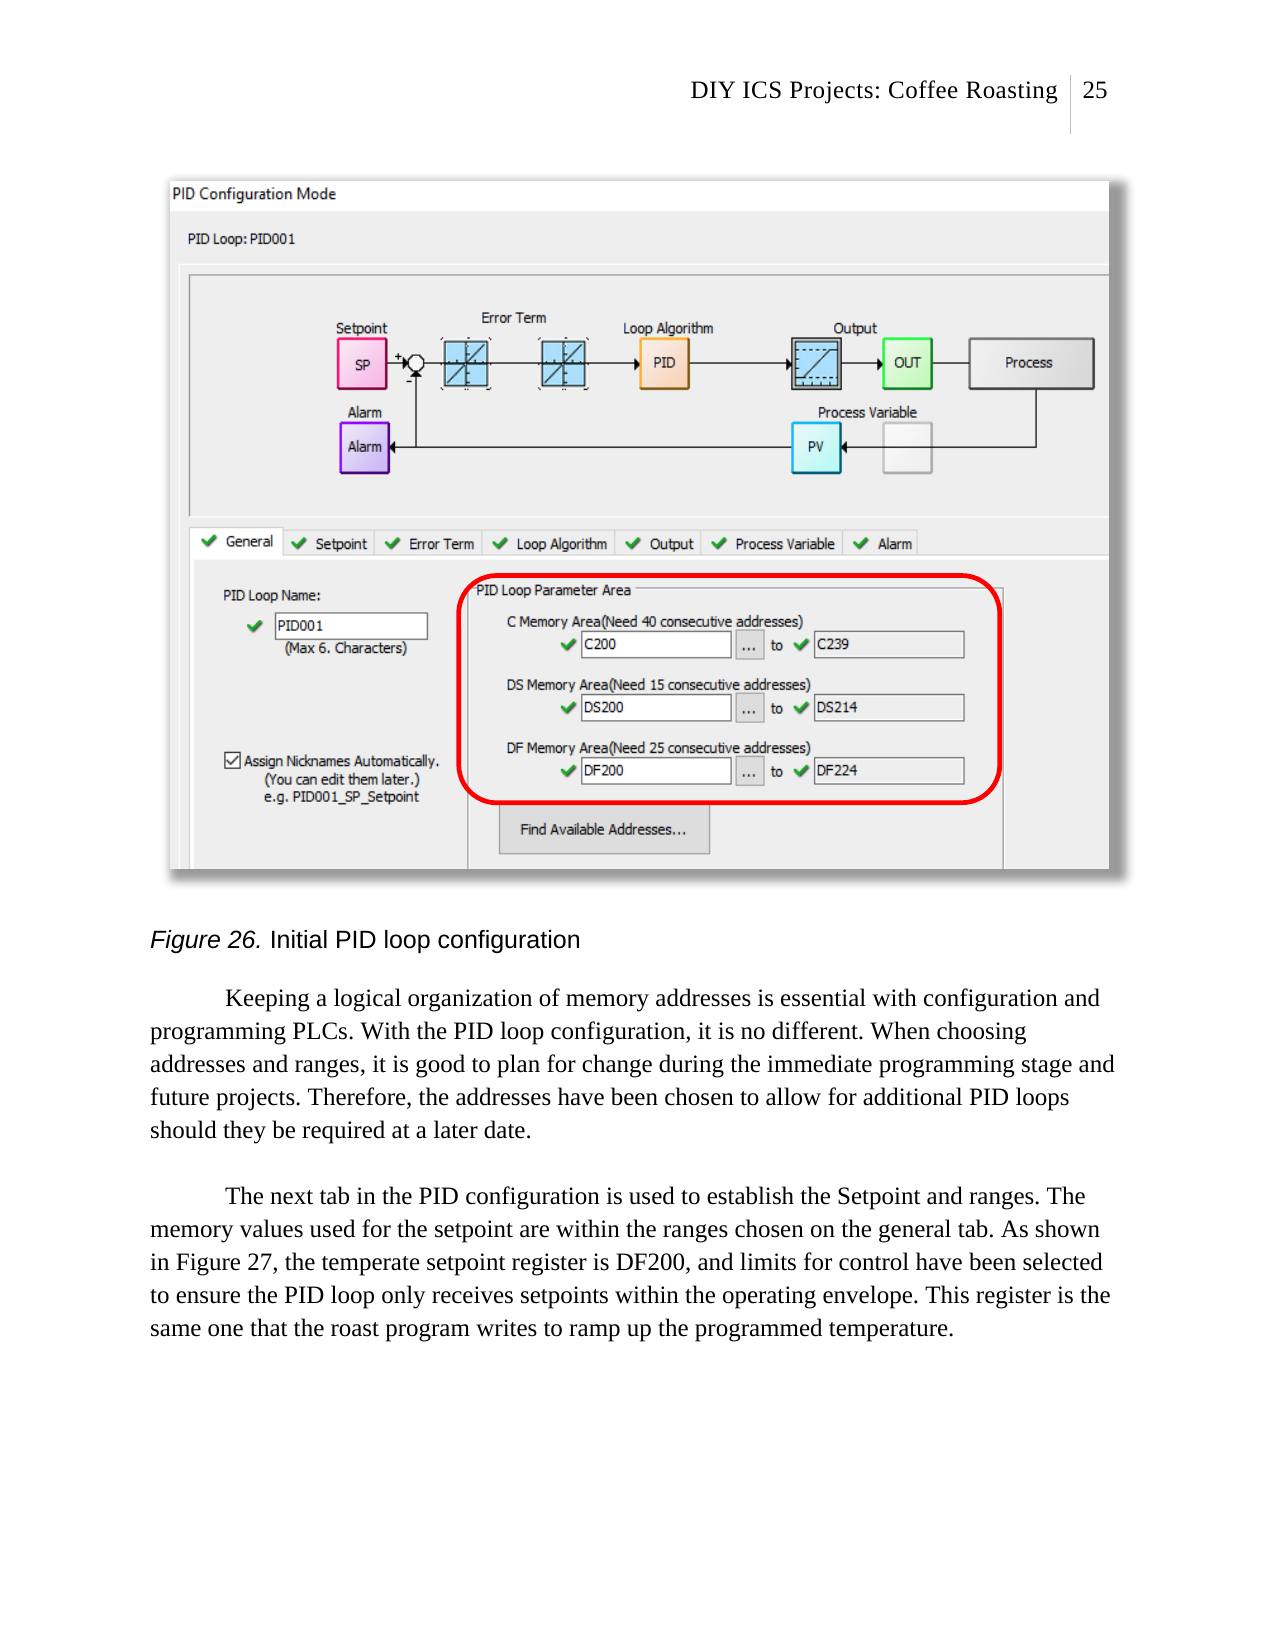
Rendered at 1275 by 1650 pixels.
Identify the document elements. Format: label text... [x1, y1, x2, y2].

text The next tab in the PID configuration is used to establish the Setpoint and ranges. The memory values used for the setpoint are within the ranges chosen on the general tab. As shown in Figure 27, the temperate setpoint register is DF200, and limits for control have been selected to ensure the PID loop only receives setpoints within the operating envelope. This register is the same one that the roast program writes to ramp up the programmed temperature. [150, 1181, 1125, 1342]
picture [170, 181, 1109, 869]
text Keeping a logical organization of memory addresses is essential with configuration and programming PLCs. With the PID loop configuration, it is no different. When choosing addresses and ranges, it is good to plan for change during the immediate programming stage and future projects. Therefore, the addresses have been chosen to allow for additional PID loops should they be required at a later date. [150, 983, 1125, 1144]
text Figure 26. Initial PID loop configuration [150, 925, 1125, 954]
